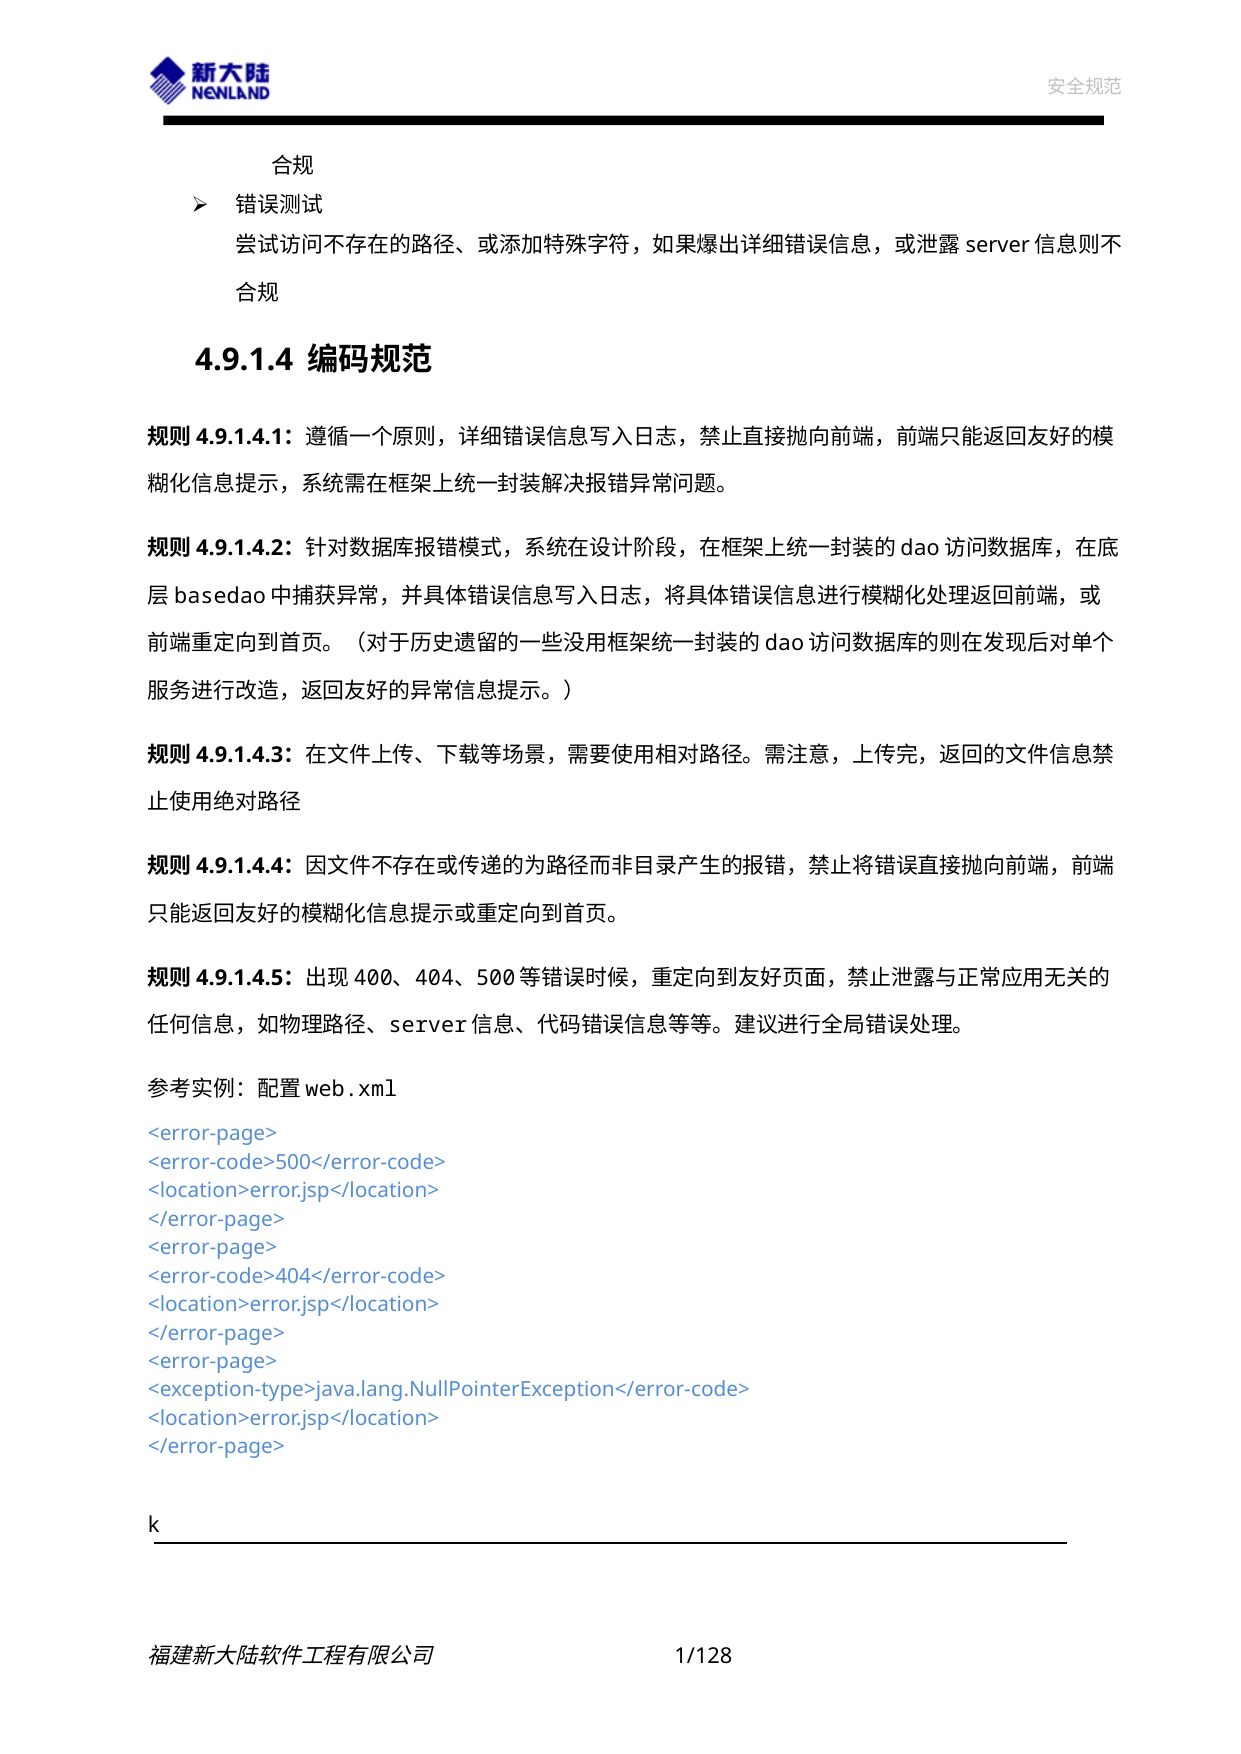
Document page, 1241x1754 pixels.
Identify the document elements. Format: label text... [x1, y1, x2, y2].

text 规则4.9.1.4.2：针对数据库报错模式，系统在设计阶段，在框架上统一封装的dao访问数据库，在底层basedao中捕获异常，并具体错误信息写入日志，将具体错误信息进行模糊化处理返回前端，或前端重定向到首页。（对于历史遗留的一些没用框架统一封装的dao访问数据库的则在发现后对单个服务进行改造，返回友好的异常信息提示。） [148, 530, 1122, 705]
list 错误测试 [191, 187, 1122, 219]
text <error-page> [148, 1118, 1122, 1147]
text 参考实例：配置web.xml [148, 1071, 1122, 1103]
text 规则4.9.1.4.3：在文件上传、下载等场景，需要使用相对路径。需注意，上传完，返回的文件信息禁止使用绝对路径 [148, 737, 1122, 816]
text <error-code>404</error-code> [148, 1261, 1122, 1289]
subtitle 编码规范 [195, 334, 1122, 380]
text </error-page> [148, 1318, 1122, 1346]
list 尝试访问不存在的路径、或添加特殊字符，如果爆出详细错误信息，或泄露server信息则不合规 [235, 227, 1122, 306]
text <error-page> [148, 1232, 1122, 1261]
text <location>error.jsp</location> [148, 1403, 1122, 1431]
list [233, 148, 1122, 179]
text <error-code>500</error-code> [148, 1147, 1122, 1175]
text 规则4.9.1.4.1：遵循一个原则，详细错误信息写入日志，禁止直接抛向前端，前端只能返回友好的模糊化信息提示，系统需在框架上统一封装解决报错异常问题。 [148, 419, 1122, 498]
text <exception-type>java.lang.NullPointerException</error-code> [148, 1374, 1122, 1403]
text 规则4.9.1.4.4：因文件不存在或传递的为路径而非目录产生的报错，禁止将错误直接抛向前端，前端只能返回友好的模糊化信息提示或重定向到首页。 [148, 848, 1122, 927]
text </error-page> [148, 1431, 1122, 1460]
text </error-page> [148, 1204, 1122, 1232]
picture [147, 55, 273, 107]
text 规则4.9.1.4.5：出现400、404、500等错误时候，重定向到友好页面，禁止泄露与正常应用无关的任何信息，如物理路径、server信息、代码错误信息等等。建议进行全局错误处理。 [148, 959, 1122, 1039]
text <location>error.jsp</location> [148, 1289, 1122, 1318]
text <location>error.jsp</location> [148, 1175, 1122, 1204]
text <error-page> [148, 1346, 1122, 1374]
